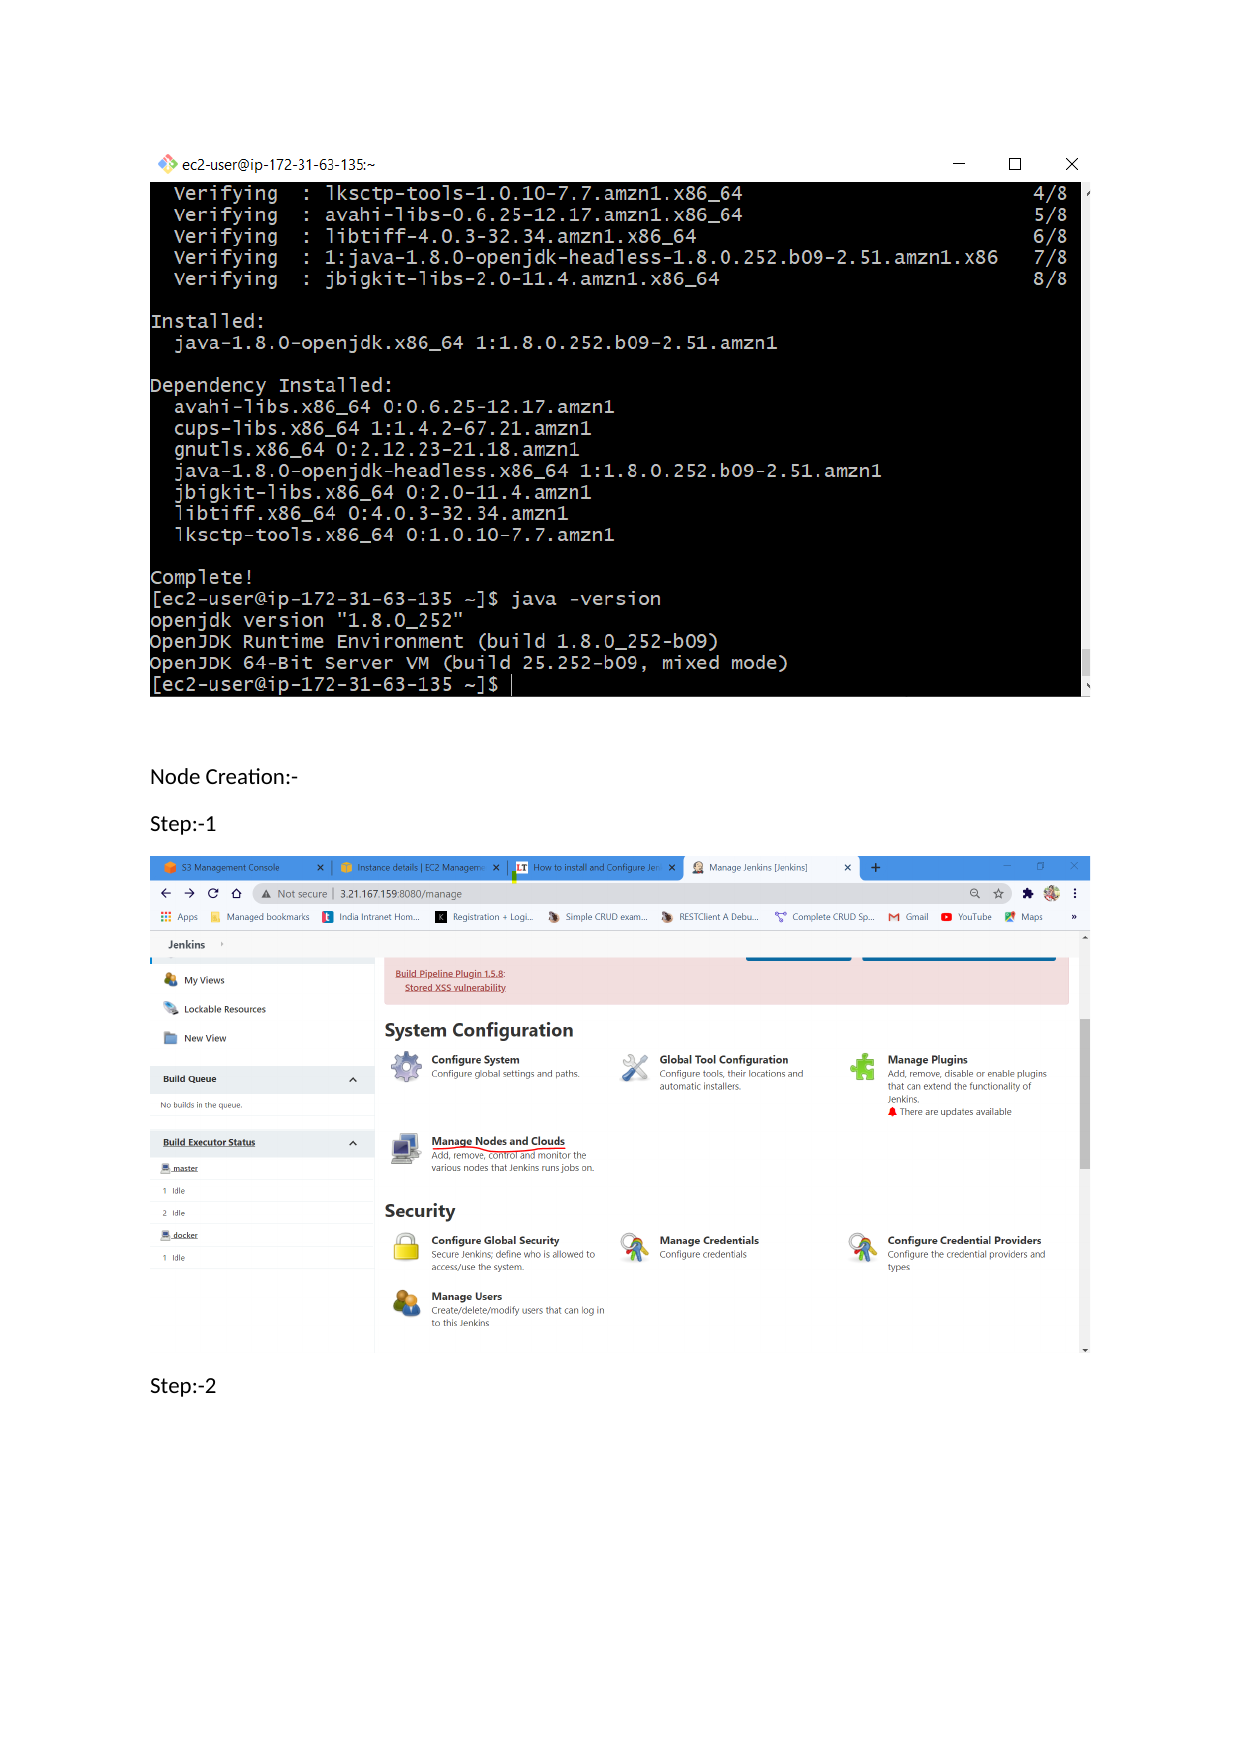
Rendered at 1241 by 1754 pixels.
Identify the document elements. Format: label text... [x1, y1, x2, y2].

text Step:-1 [150, 809, 1090, 837]
text Node Creation:- [150, 762, 1090, 790]
picture [150, 150, 1091, 697]
picture [150, 856, 1091, 1353]
text Step:-2 [150, 1372, 1090, 1400]
